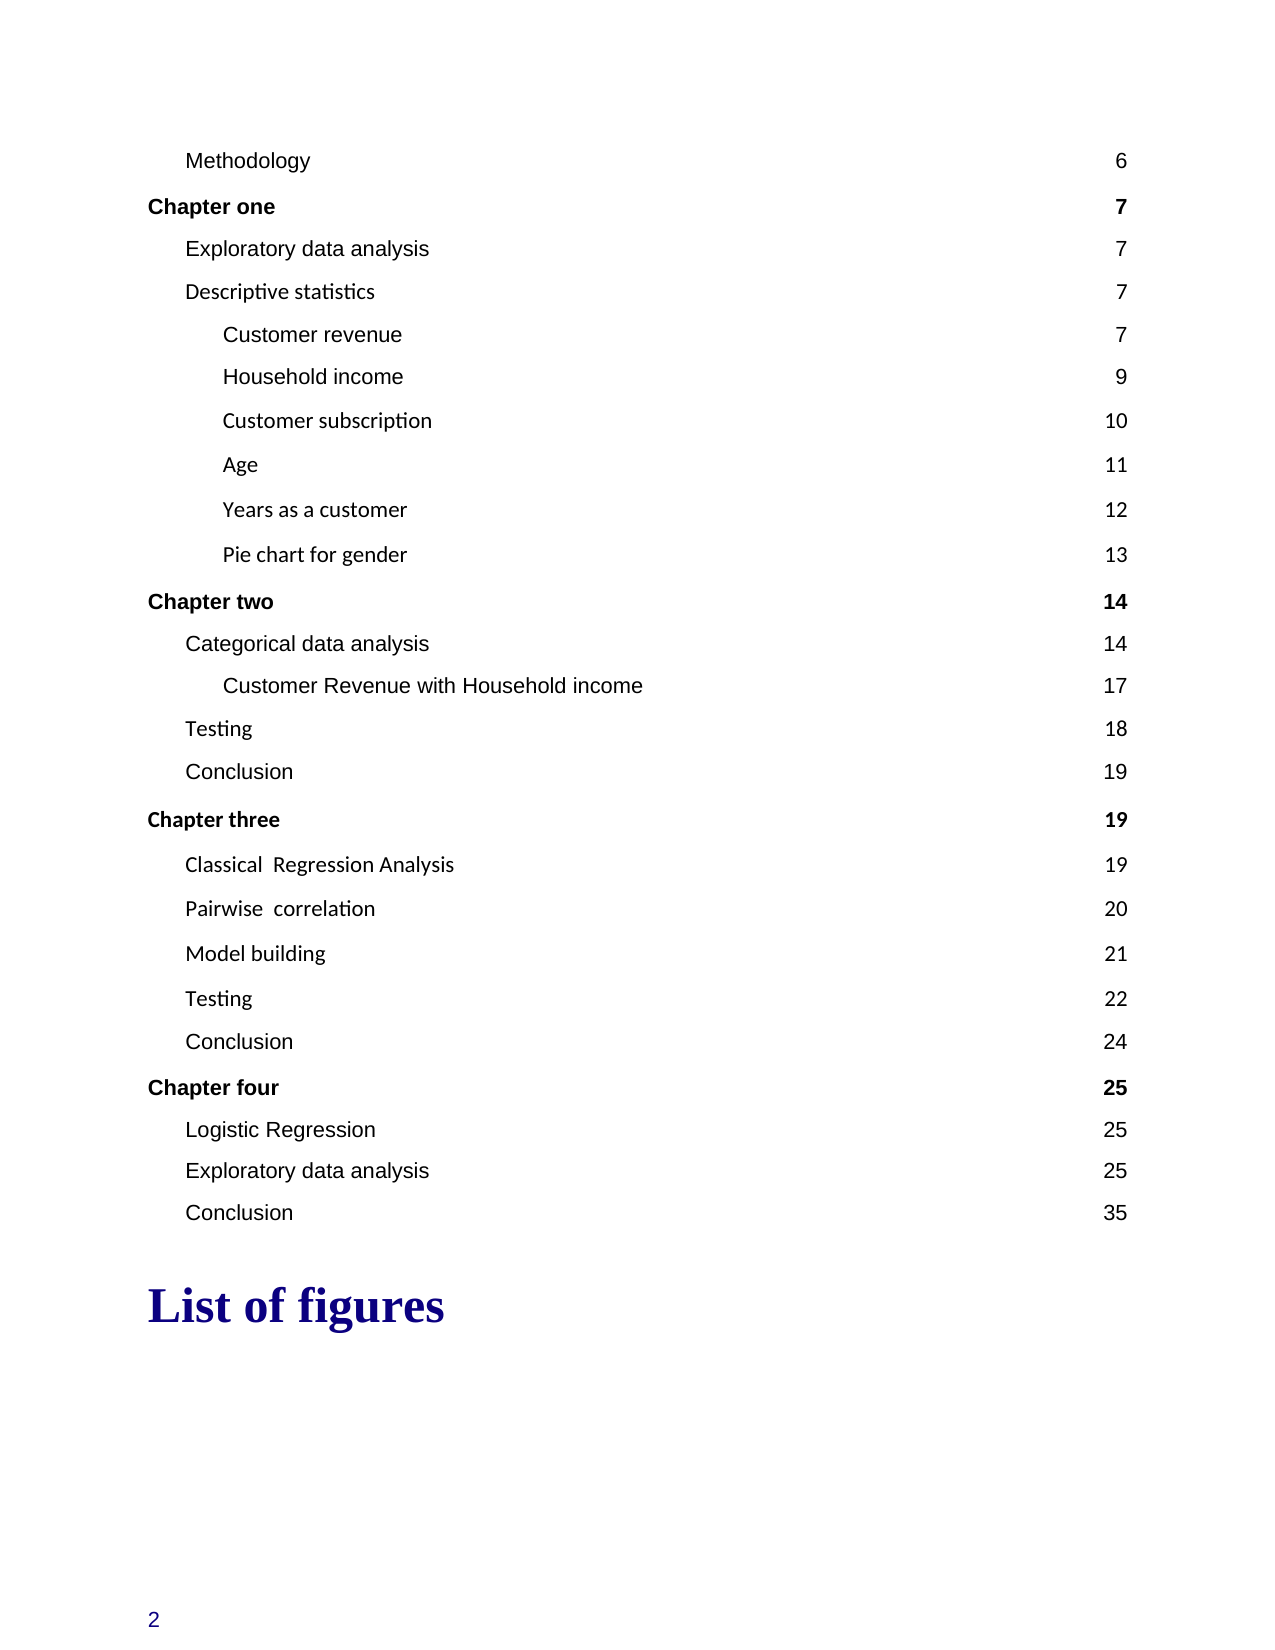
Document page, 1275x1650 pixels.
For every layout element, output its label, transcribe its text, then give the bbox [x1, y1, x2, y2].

subtitle List of figures [148, 1275, 1127, 1333]
